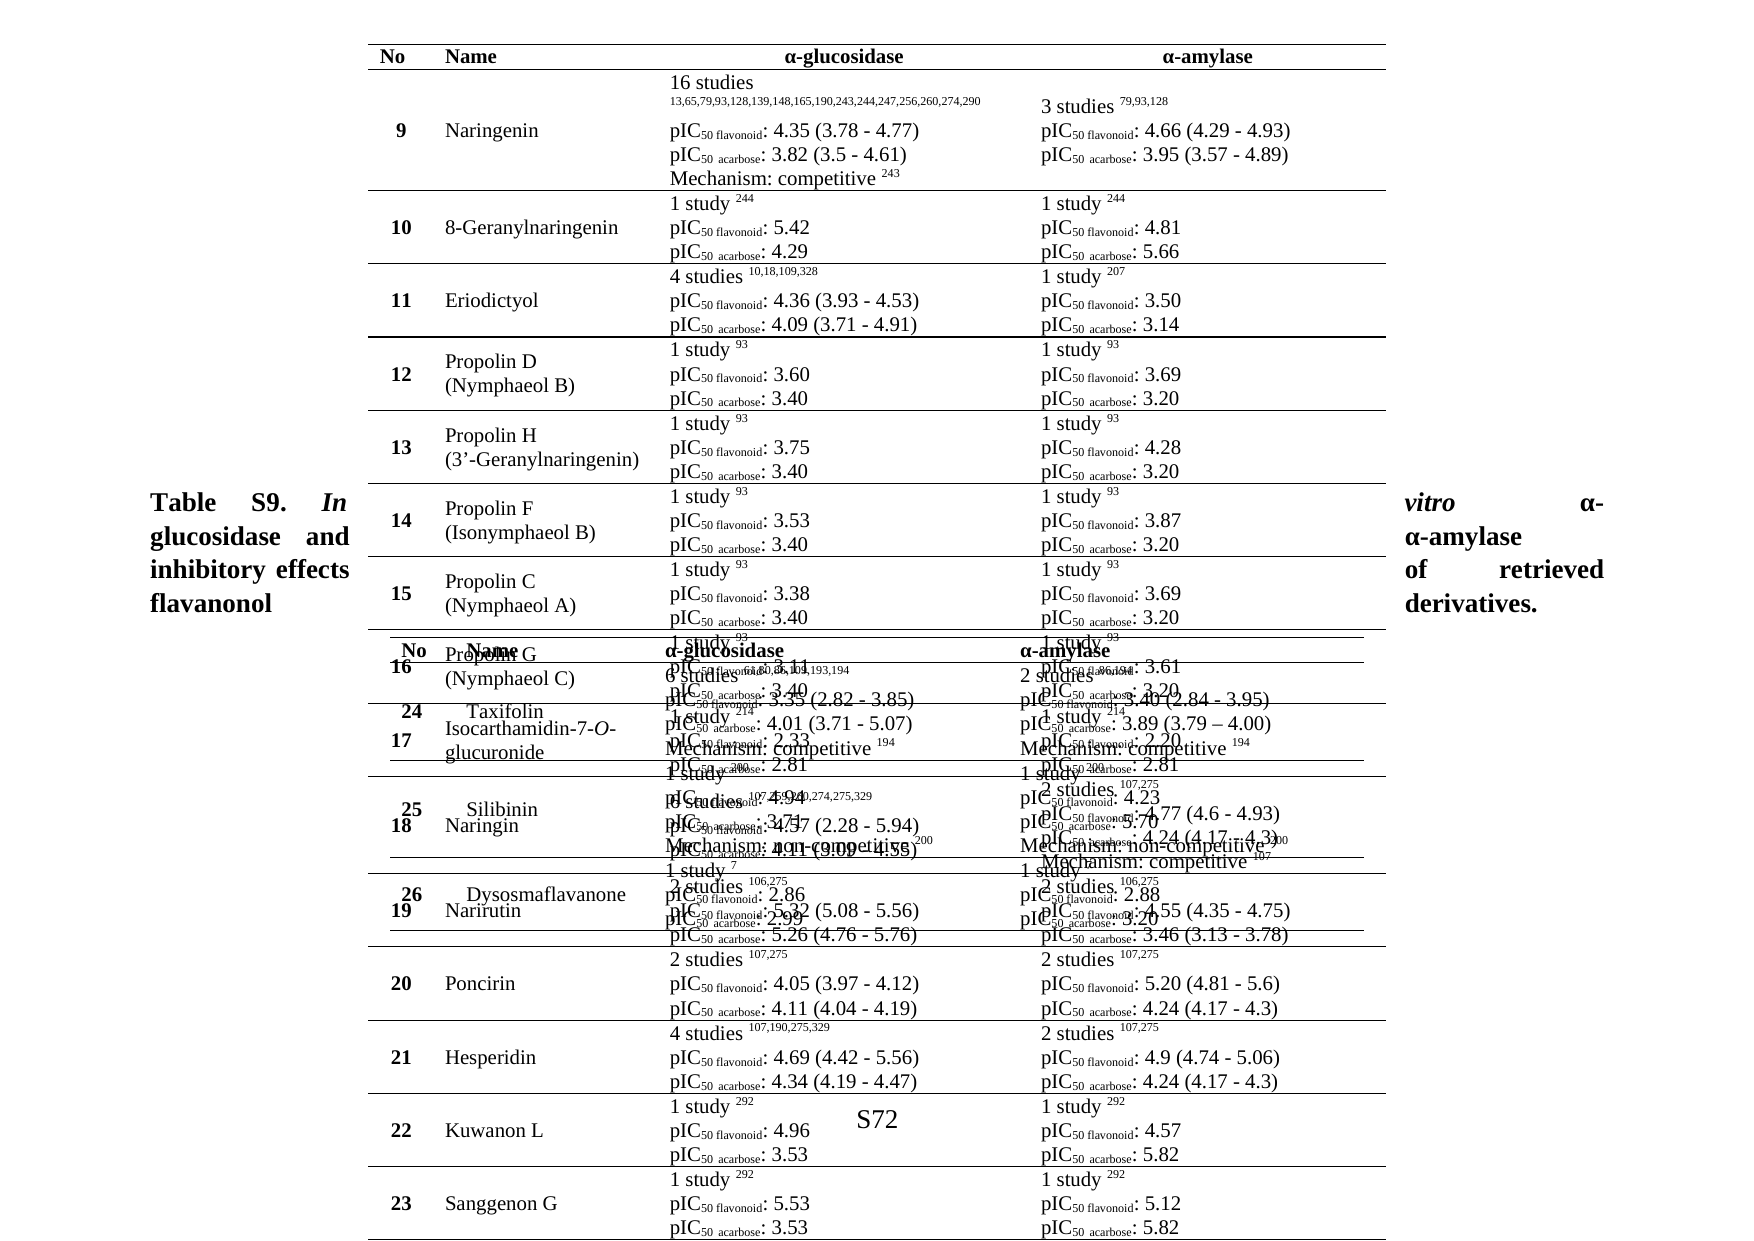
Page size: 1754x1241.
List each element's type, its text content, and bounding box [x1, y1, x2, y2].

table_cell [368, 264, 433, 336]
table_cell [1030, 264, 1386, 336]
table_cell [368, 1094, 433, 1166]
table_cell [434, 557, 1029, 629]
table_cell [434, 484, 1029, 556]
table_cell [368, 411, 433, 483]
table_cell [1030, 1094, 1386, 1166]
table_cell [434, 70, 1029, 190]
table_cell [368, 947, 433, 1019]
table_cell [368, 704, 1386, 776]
subtitle Table S8. In vitro α-glucosidase and α-amylase inhibitory effects of retrieved flavanonol derivatives. [1386, 486, 1604, 618]
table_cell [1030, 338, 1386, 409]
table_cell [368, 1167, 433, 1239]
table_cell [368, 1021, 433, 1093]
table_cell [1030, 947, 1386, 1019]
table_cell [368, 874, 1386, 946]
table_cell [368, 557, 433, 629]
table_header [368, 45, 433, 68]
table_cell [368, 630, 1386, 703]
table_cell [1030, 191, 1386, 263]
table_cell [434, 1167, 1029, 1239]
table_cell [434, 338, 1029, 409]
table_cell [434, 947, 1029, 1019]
subtitle Table S8. In vitro α-glucosidase and α-amylase inhibitory effects of retrieved flavanonol derivatives. [150, 486, 368, 618]
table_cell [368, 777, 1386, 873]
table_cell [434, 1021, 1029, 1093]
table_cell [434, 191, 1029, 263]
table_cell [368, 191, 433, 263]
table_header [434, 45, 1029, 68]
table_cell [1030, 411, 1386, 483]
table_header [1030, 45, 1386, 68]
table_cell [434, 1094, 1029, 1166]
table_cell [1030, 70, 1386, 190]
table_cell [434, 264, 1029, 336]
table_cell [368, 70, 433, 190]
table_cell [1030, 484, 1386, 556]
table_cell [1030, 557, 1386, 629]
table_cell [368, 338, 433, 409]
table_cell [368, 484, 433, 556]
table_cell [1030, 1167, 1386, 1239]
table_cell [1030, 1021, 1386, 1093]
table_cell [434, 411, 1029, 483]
